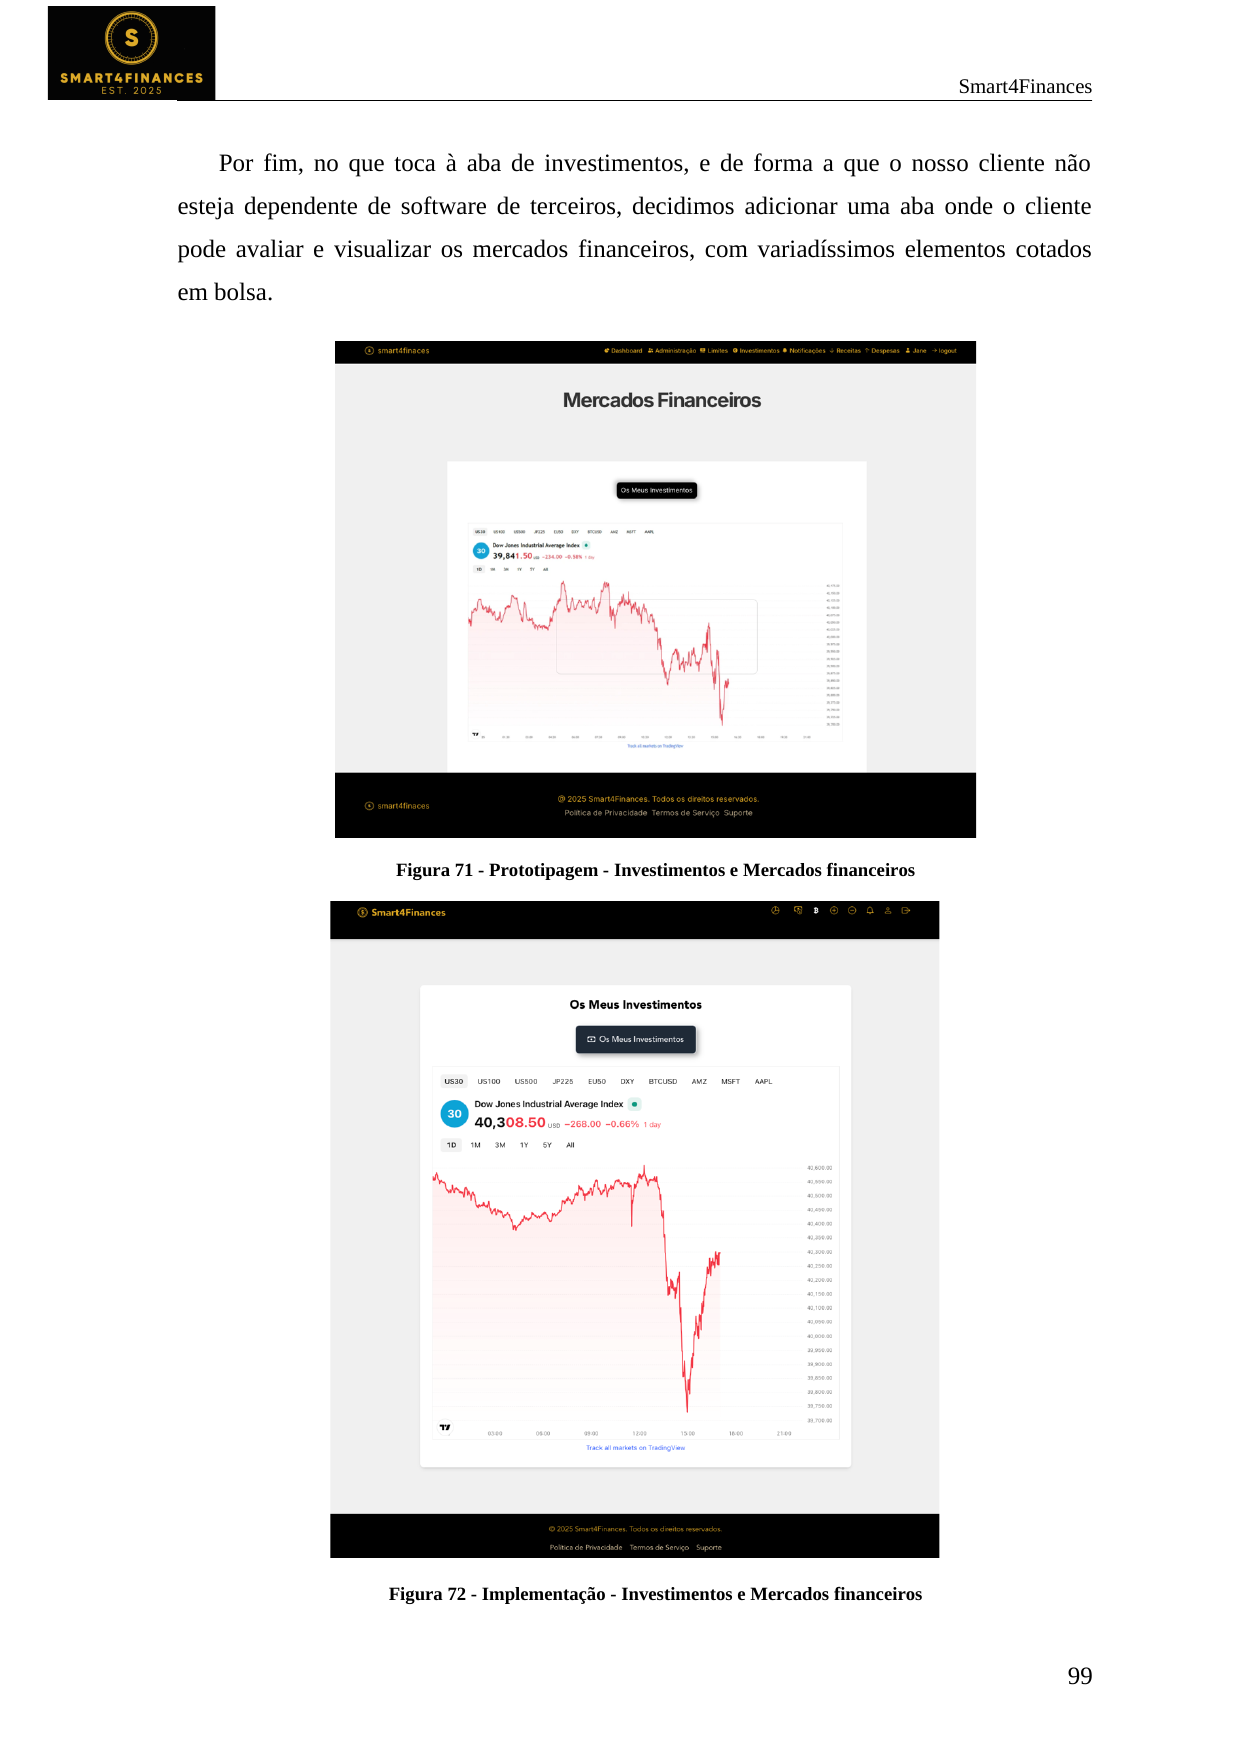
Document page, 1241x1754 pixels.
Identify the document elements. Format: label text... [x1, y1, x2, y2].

picture [47, 6, 216, 100]
text Figura 71 - Prototipagem - Investimentos e Mercados financeiros [177, 859, 1092, 880]
picture [335, 341, 977, 838]
picture [330, 901, 940, 1558]
text Por fim, no que toca à aba de investimentos, e de forma a que o nosso cliente não esteja dependente de software de terceiros, decidimos adicionar uma aba onde o cliente pode avaliar e visualizar os mercados financeiros, com variadíssimos elementos cotados em bolsa. [177, 148, 1092, 306]
text Figura 72 - Implementação - Investimentos e Mercados financeiros [177, 1583, 1092, 1604]
